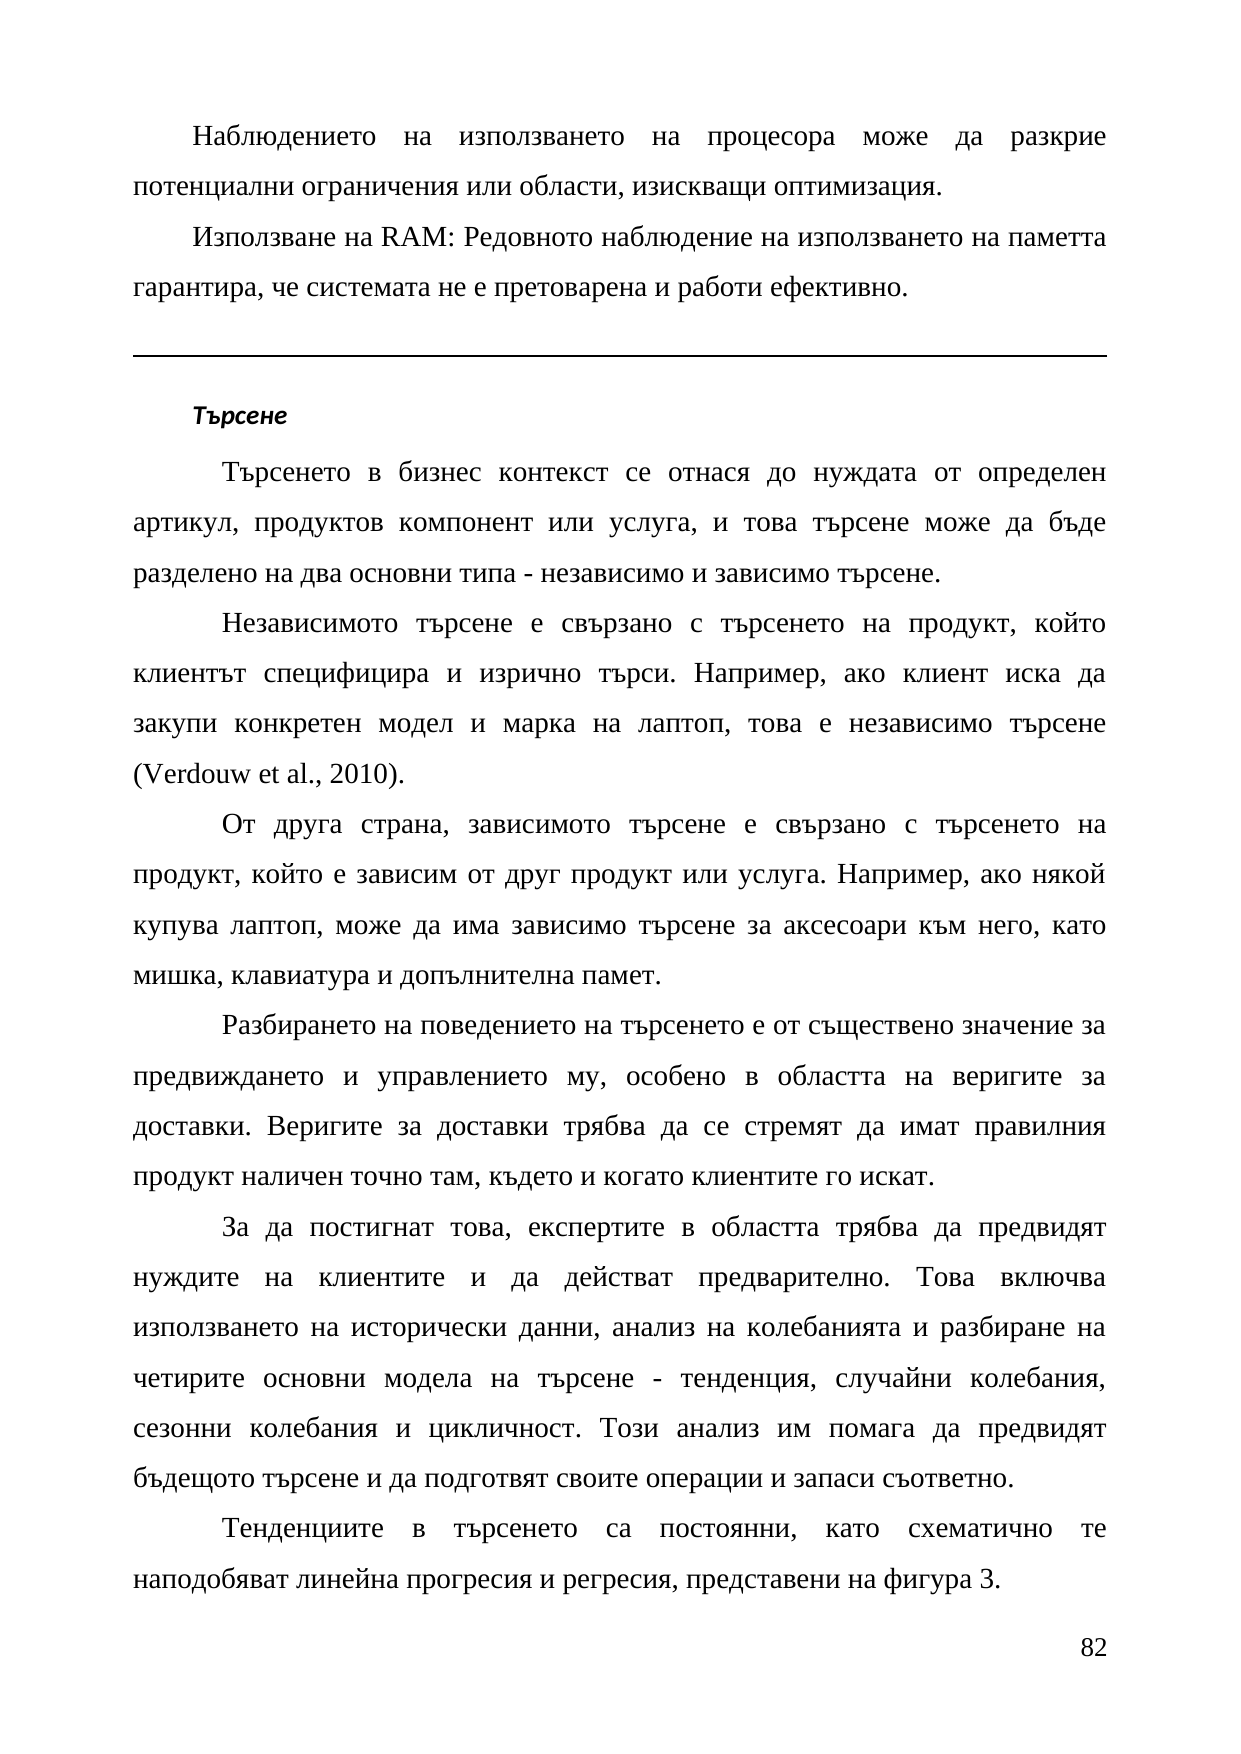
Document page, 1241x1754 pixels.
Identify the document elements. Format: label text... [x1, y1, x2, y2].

text От друга страна, зависимото търсене е свързано с търсенето на продукт, който е зависим от друг продукт или услуга. Например, ако някой купува лаптоп, може да има зависимо търсене за аксесоари към него, като мишка, клавиатура и допълнителна памет. [133, 806, 1107, 991]
text За да постигнат това, експертите в областта трябва да предвидят нуждите на клиентите и да действат предварително. Това включва използването на исторически данни, анализ на колебанията и разбиране на четирите основни модела на търсене - тенденция, случайни колебания, сезонни колебания и цикличност. Този анализ им помага да предвидят бъдещото търсене и да подготвят своите операции и запаси съответно. [133, 1209, 1107, 1494]
text Наблюдението на използването на процесора може да разкрие потенциални ограничения или области, изискващи оптимизация. [133, 118, 1107, 202]
text Разбирането на поведението на търсенето е от съществено значение за предвиждането и управлението му, особено в областта на веригите за доставки. Веригите за доставки трябва да се стремят да имат правилния продукт наличен точно там, където и когато клиентите го искат. [133, 1007, 1107, 1192]
text Независимото търсене е свързано с търсенето на продукт, който клиентът специфицира и изрично търси. Например, ако клиент иска да закупи конкретен модел и марка на лаптоп, това е независимо търсене (Verdouw et al., 2010). [133, 605, 1107, 789]
text Тенденциите в търсенето са постоянни, като схематично те наподобяват линейна прогресия и регресия, представени на фигура 3. [133, 1511, 1107, 1594]
text Използване на RAM: Редовното наблюдение на използването на паметта гарантира, че системата не е претоварена и работи ефективно. [133, 219, 1107, 303]
text Търсенето в бизнес контекст се отнася до нуждата от определен артикул, продуктов компонент или услуга, и това търсене може да бъде разделено на два основни типа - независимо и зависимо търсене. [133, 454, 1107, 588]
subtitle Търсене [133, 398, 1107, 431]
